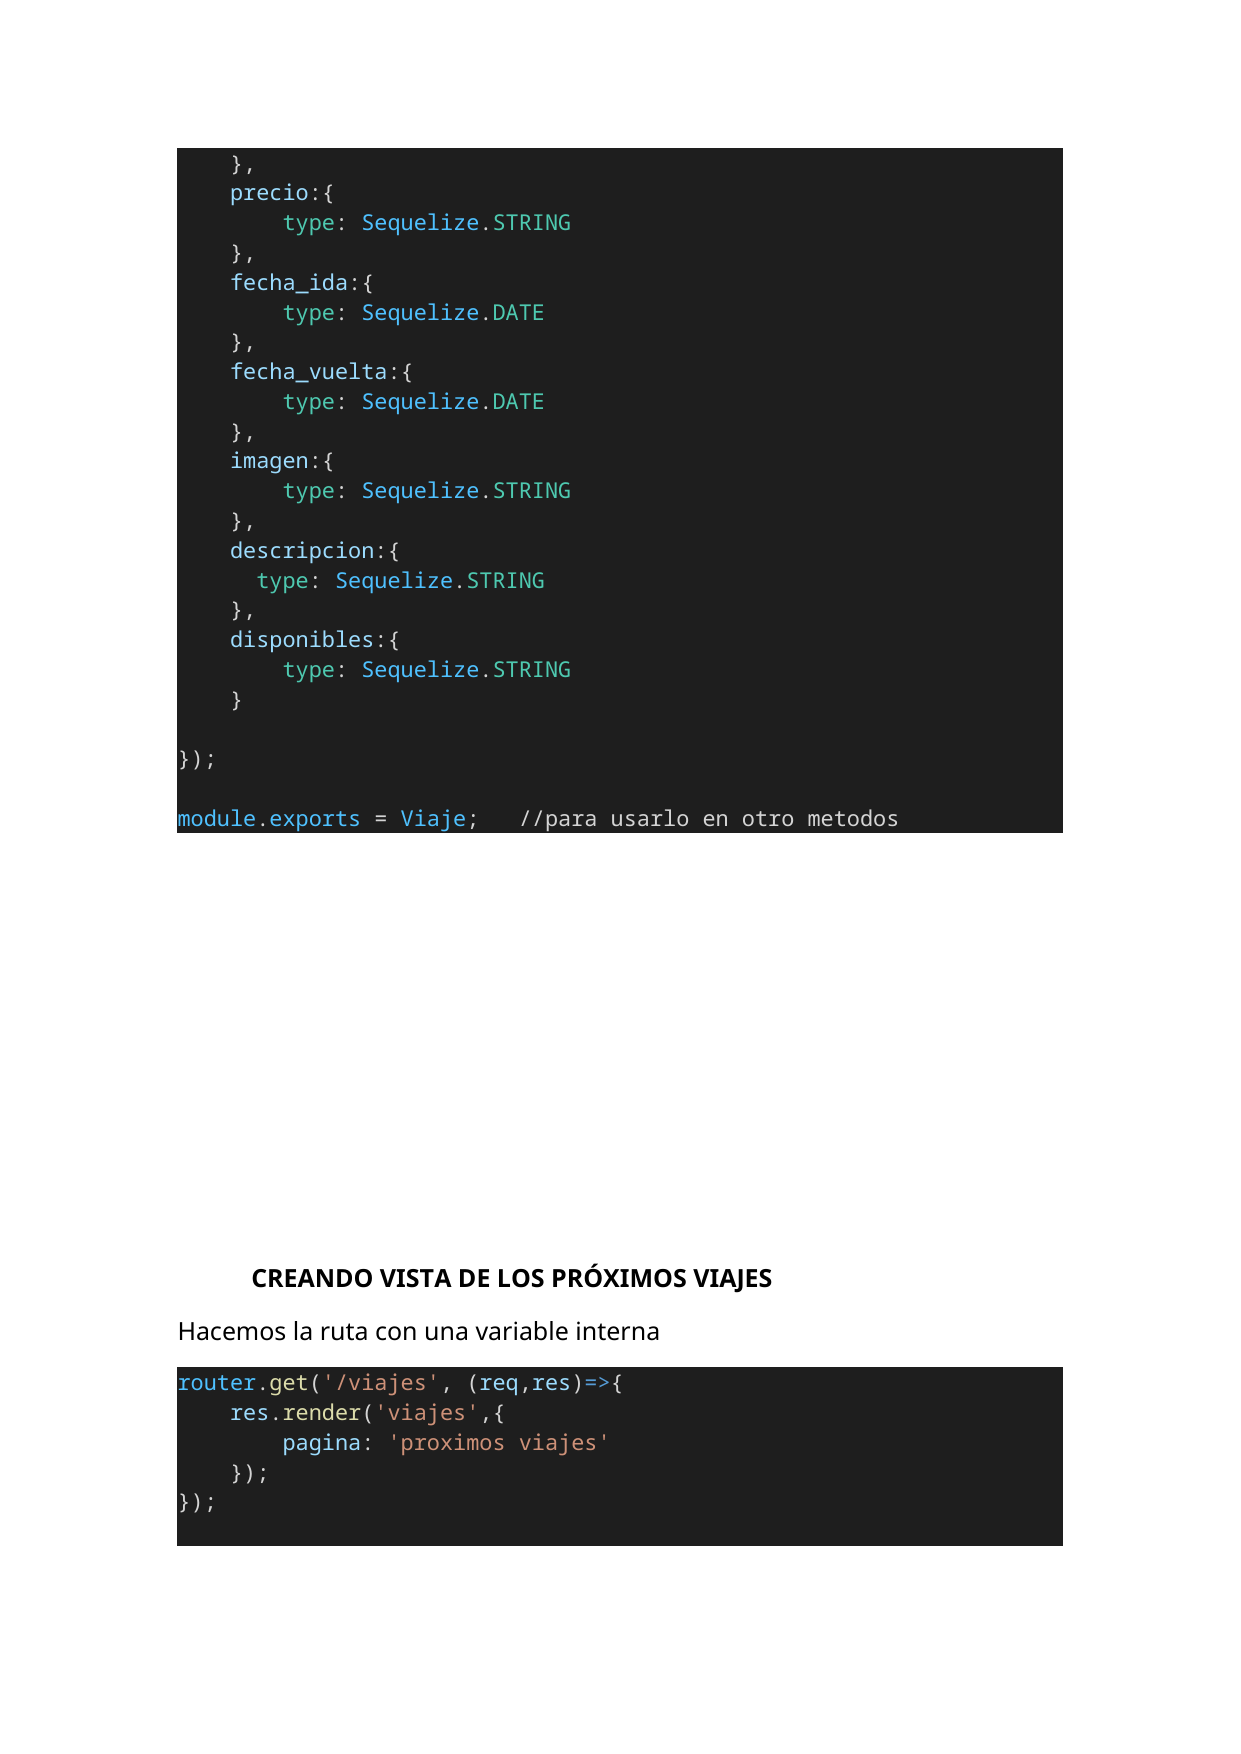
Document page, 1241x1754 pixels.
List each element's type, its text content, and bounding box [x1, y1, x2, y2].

text res.render('viajes',{ [177, 1397, 1063, 1427]
text type: Sequelize.STRING [177, 654, 1063, 684]
text precio:{ [177, 177, 1063, 207]
text module.exports = Viaje; //para usarlo en otro metodos [177, 803, 1063, 833]
text }); [177, 1457, 1063, 1486]
text pagina: 'proximos viajes' [177, 1427, 1063, 1457]
text imagen:{ [177, 446, 1063, 475]
text }, [177, 326, 1063, 356]
text fecha_vuelta:{ [177, 356, 1063, 386]
text CREANDO VISTA DE LOS PRÓXIMOS VIAJES [177, 1260, 1063, 1294]
text type: Sequelize.STRING [177, 475, 1063, 505]
text type: Sequelize.DATE [177, 297, 1063, 326]
text }, [177, 505, 1063, 535]
text }, [177, 594, 1063, 624]
text type: Sequelize.STRING [177, 207, 1063, 237]
text }, [177, 237, 1063, 267]
text Hacemos la ruta con una variable interna [177, 1314, 1063, 1348]
text }); [177, 743, 1063, 773]
text }, [177, 148, 1063, 177]
text type: Sequelize.STRING [177, 565, 1063, 594]
text }, [177, 416, 1063, 446]
text }); [177, 1486, 1063, 1516]
text disponibles:{ [177, 624, 1063, 654]
text fecha_ida:{ [177, 267, 1063, 297]
text type: Sequelize.DATE [177, 386, 1063, 416]
text } [177, 684, 1063, 714]
text router.get('/viajes', (req,res)=>{ [177, 1367, 1063, 1397]
text descripcion:{ [177, 535, 1063, 565]
